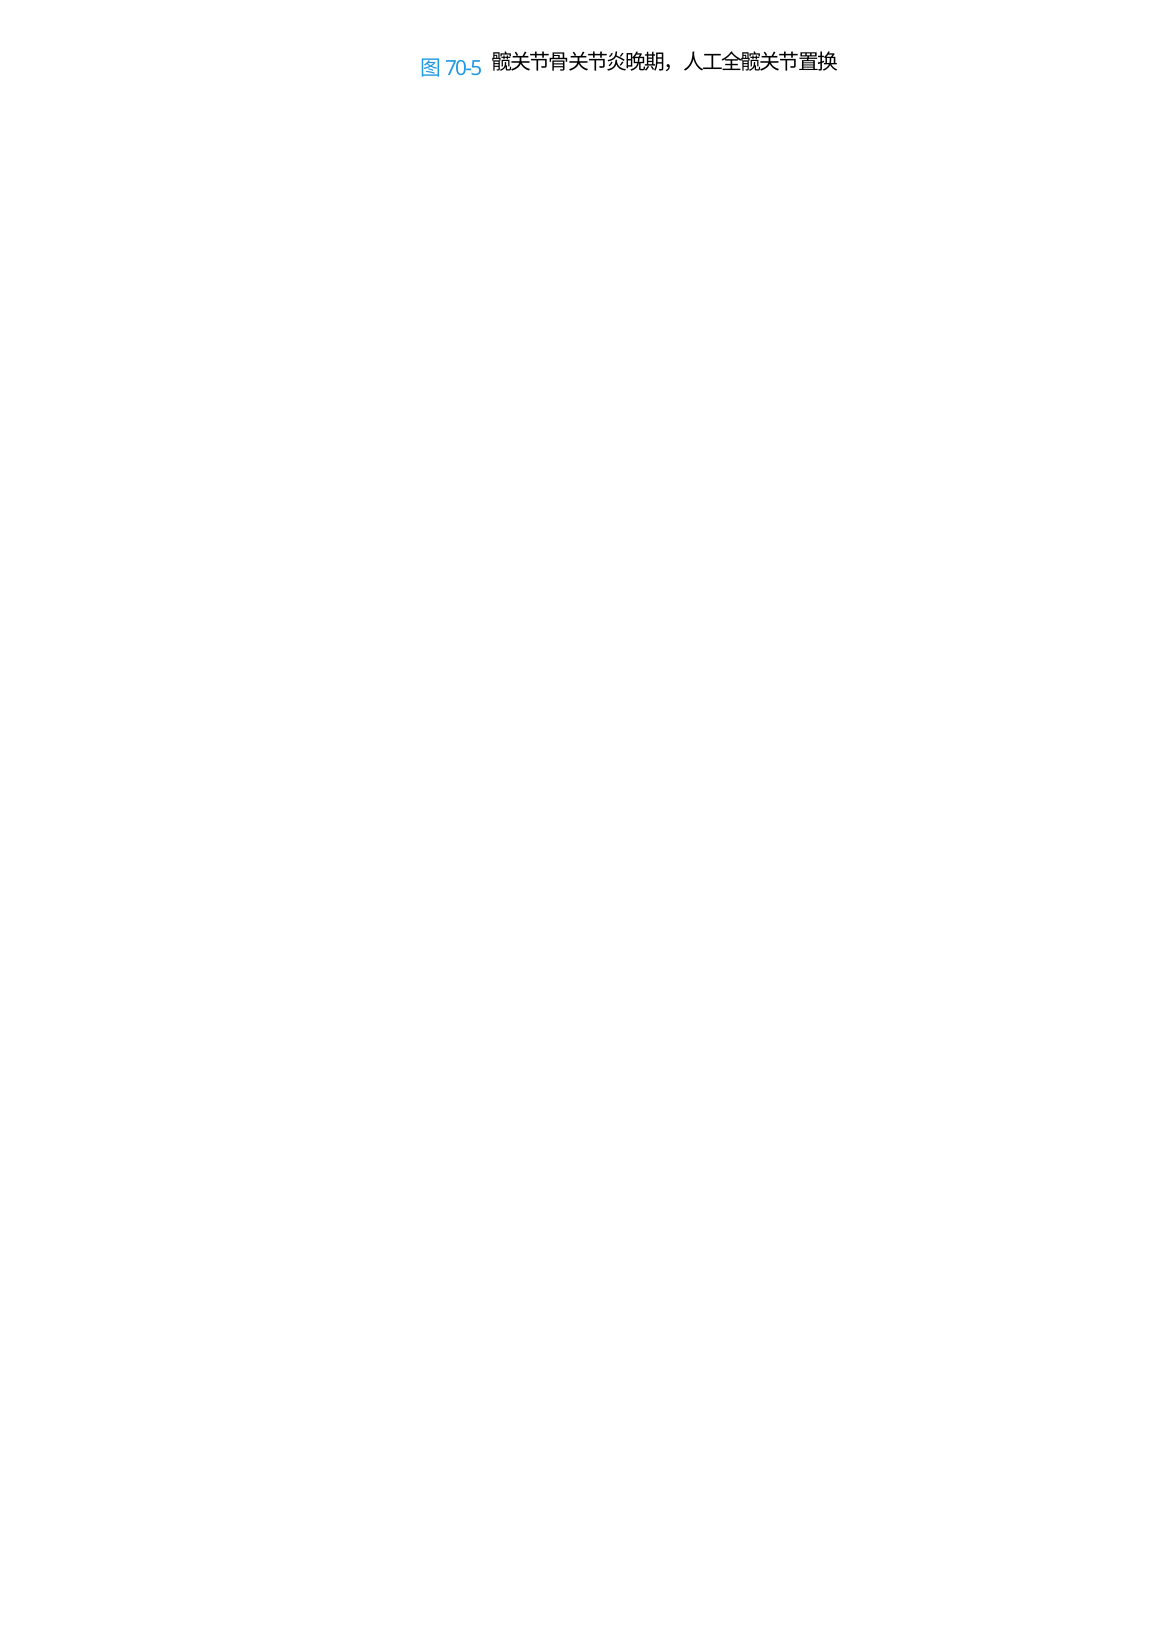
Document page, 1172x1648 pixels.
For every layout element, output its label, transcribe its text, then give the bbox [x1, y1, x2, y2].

text 图70-5 髋关节骨关节炎晚期，人工全髋关节置换 [420, 42, 1075, 76]
